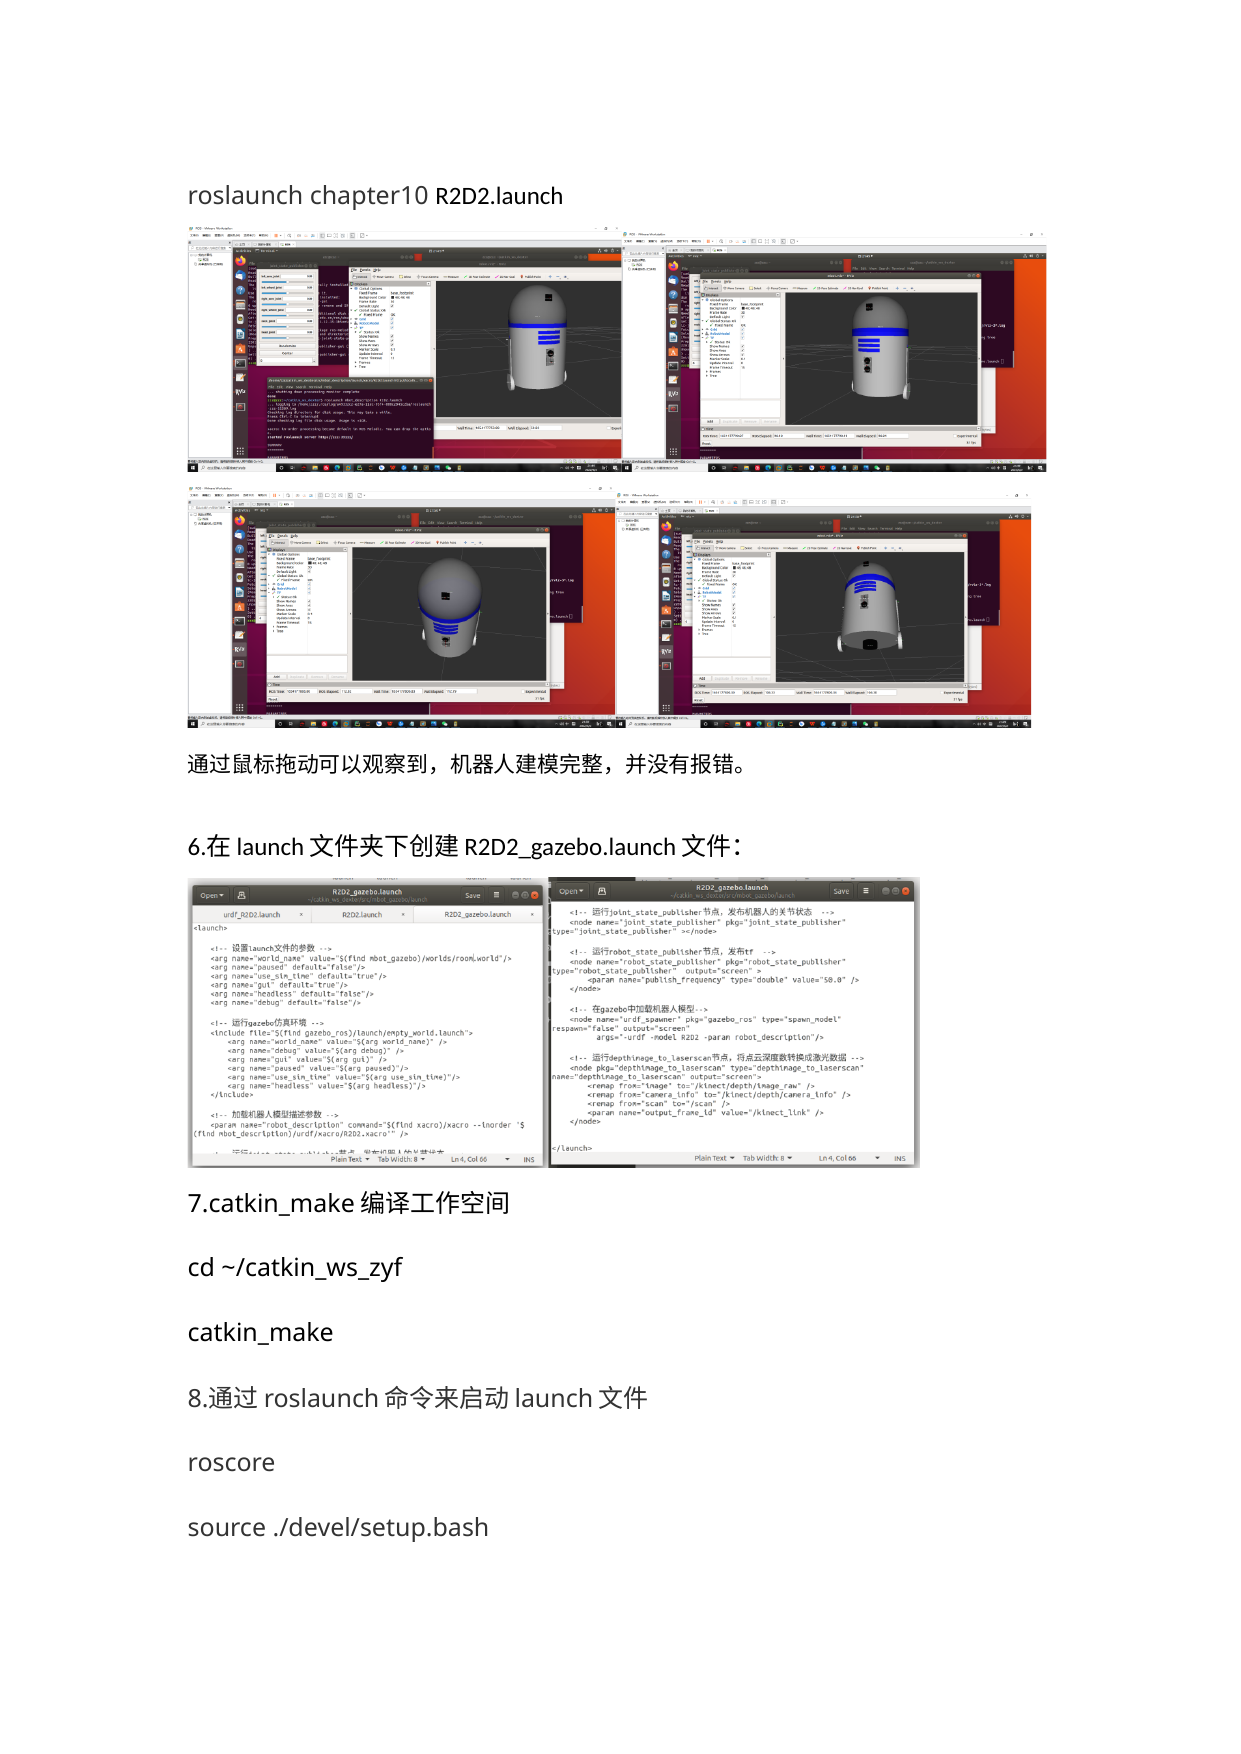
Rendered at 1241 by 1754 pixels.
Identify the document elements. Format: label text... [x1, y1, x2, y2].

list catkin_make [187, 1299, 1053, 1364]
picture [187, 877, 920, 1168]
list roscore [187, 1429, 1053, 1494]
list 通过鼠标拖动可以观察到，机器人建模完整，并没有报错。 [187, 747, 1053, 779]
list roslaunch chapter10 R2D2.launch [187, 162, 1053, 227]
list 6.在launch文件夹下创建R2D2_gazebo.launch文件： [187, 812, 1053, 877]
list 8.通过roslaunch命令来启动launch文件 [187, 1364, 1053, 1429]
list cd ~/catkin_ws_zyf [187, 1234, 1053, 1299]
picture [187, 227, 1047, 472]
picture [187, 487, 1032, 728]
list source ./devel/setup.bash [187, 1494, 1053, 1559]
list 7.catkin_make编译工作空间 [187, 1169, 1053, 1234]
